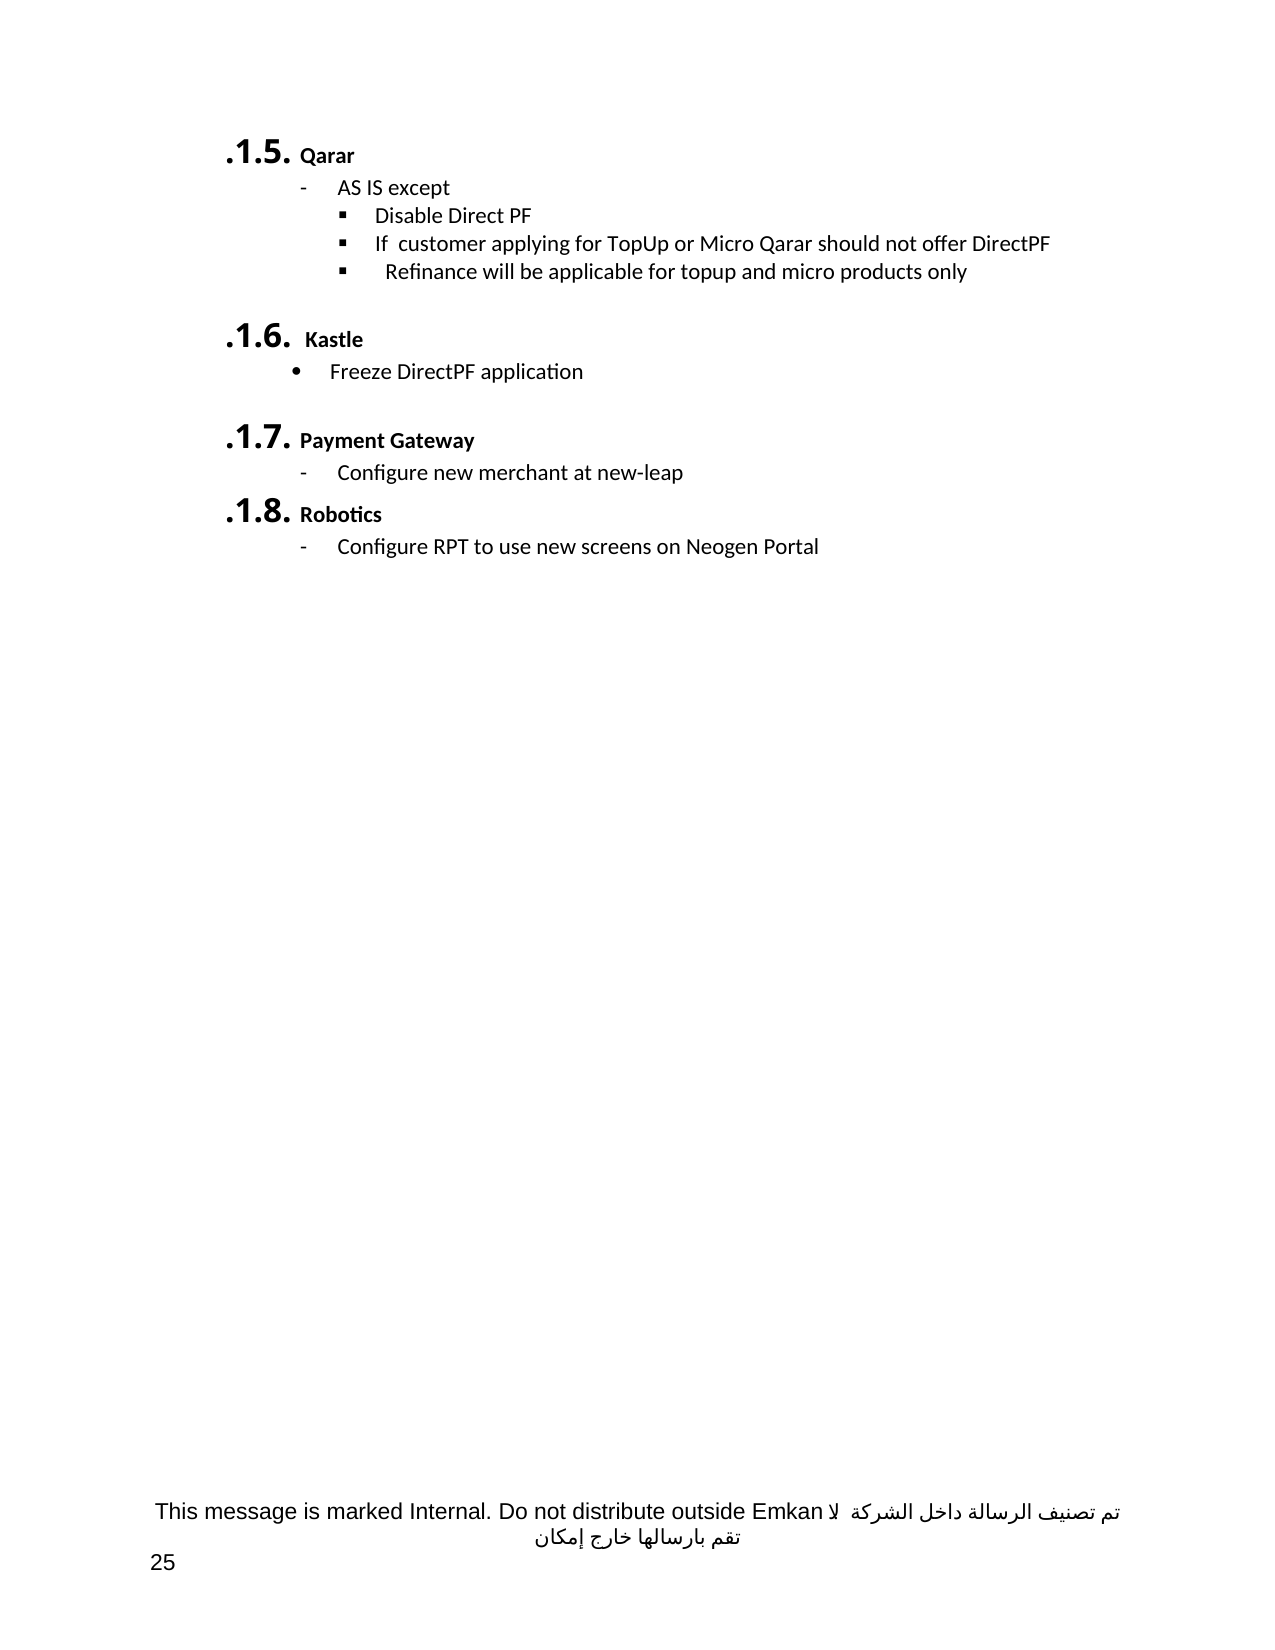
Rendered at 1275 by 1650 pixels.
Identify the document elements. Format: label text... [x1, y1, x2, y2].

list Refinance will be applicable for topup and micro products only [337, 257, 1125, 285]
list Kastle [225, 312, 1125, 357]
list AS IS except [300, 173, 1125, 201]
list Disable Direct PF [337, 201, 1125, 229]
list Qarar [225, 128, 1125, 173]
list Freeze DirectPF application [292, 357, 1125, 385]
list Configure new merchant at new-leap [300, 458, 1125, 486]
list Robotics [225, 486, 1125, 532]
list If customer applying for TopUp or Micro Qarar should not offer DirectPF [337, 229, 1125, 257]
list Payment Gateway [225, 413, 1125, 458]
list Configure RPT to use new screens on Neogen Portal [300, 532, 1125, 560]
